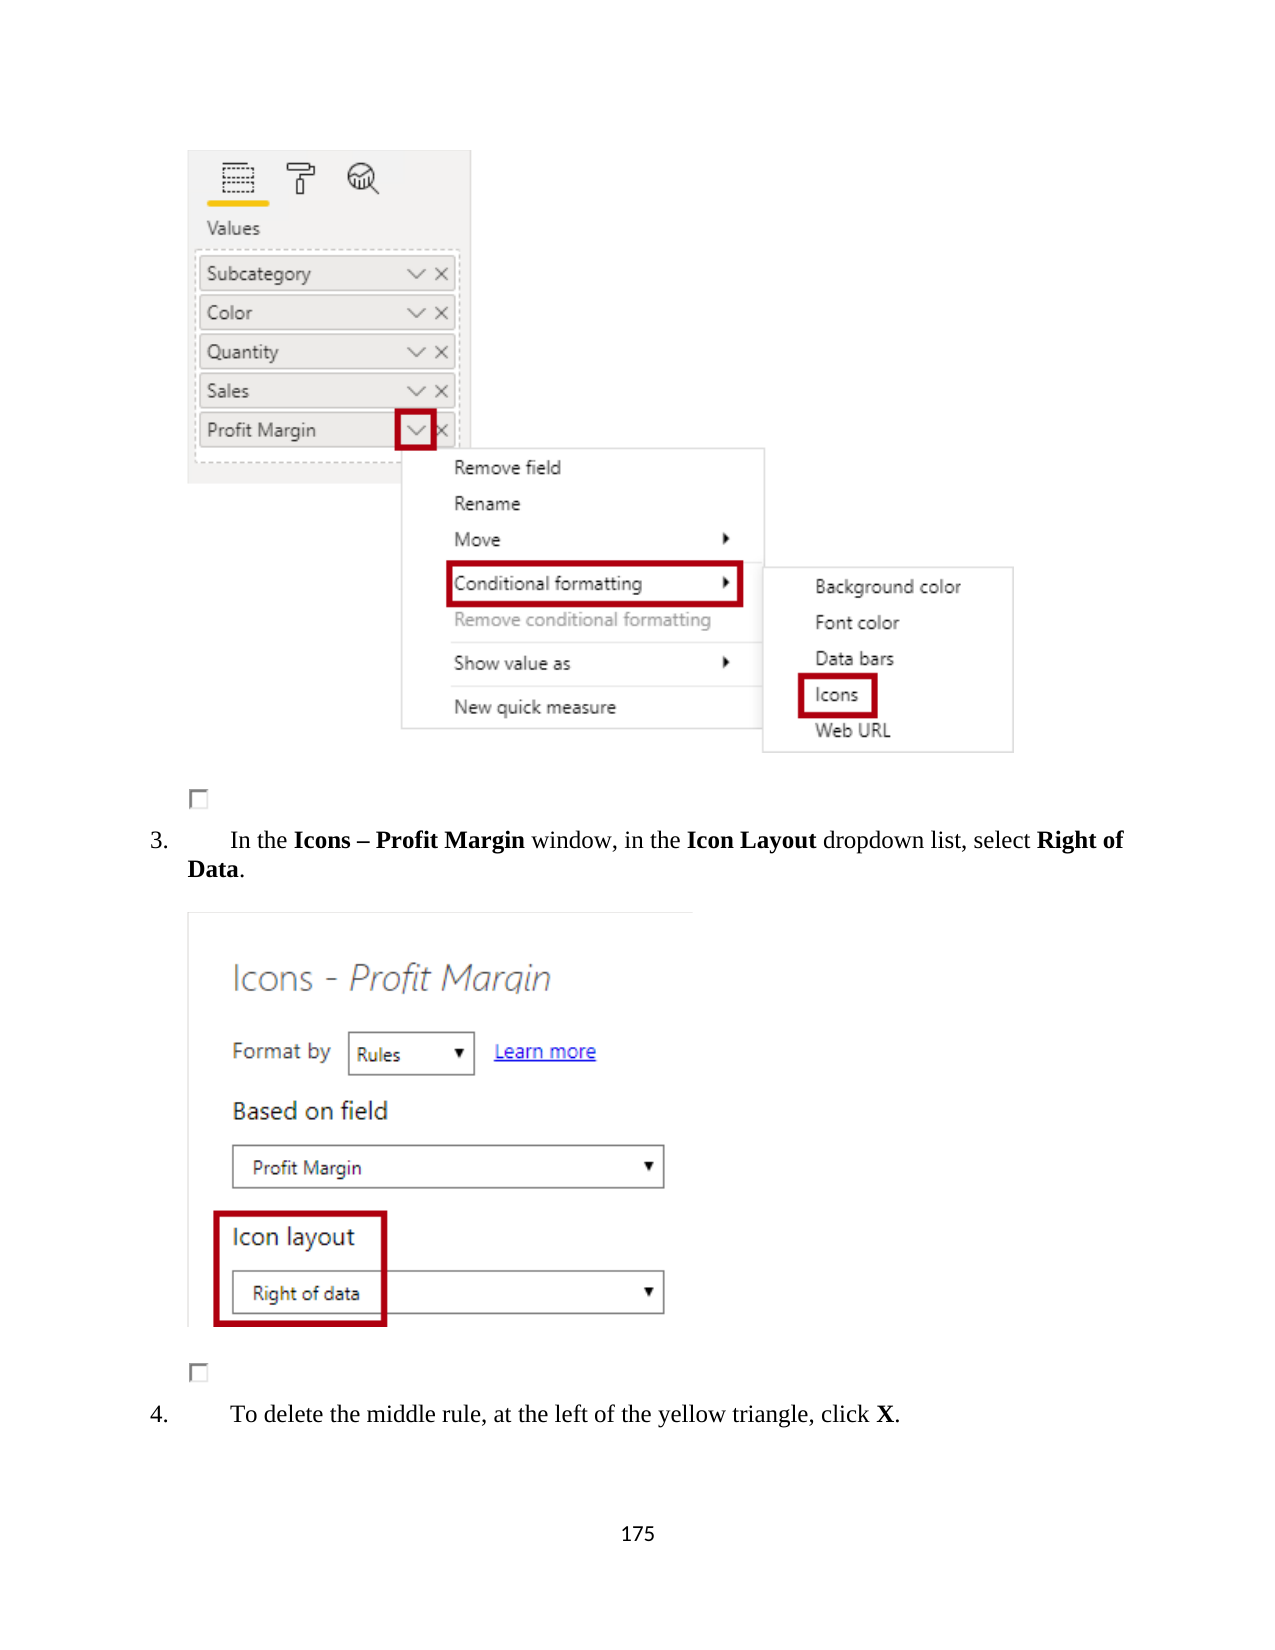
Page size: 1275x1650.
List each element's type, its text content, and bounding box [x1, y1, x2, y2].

list In the Icons – Profit Margin window, in the Icon Layout dropdown list, select Right of Data. [150, 782, 1162, 883]
picture [187, 150, 1014, 753]
list To delete the middle rule, at the left of the yellow triangle, click X. [150, 1356, 1162, 1428]
picture [187, 912, 693, 1327]
